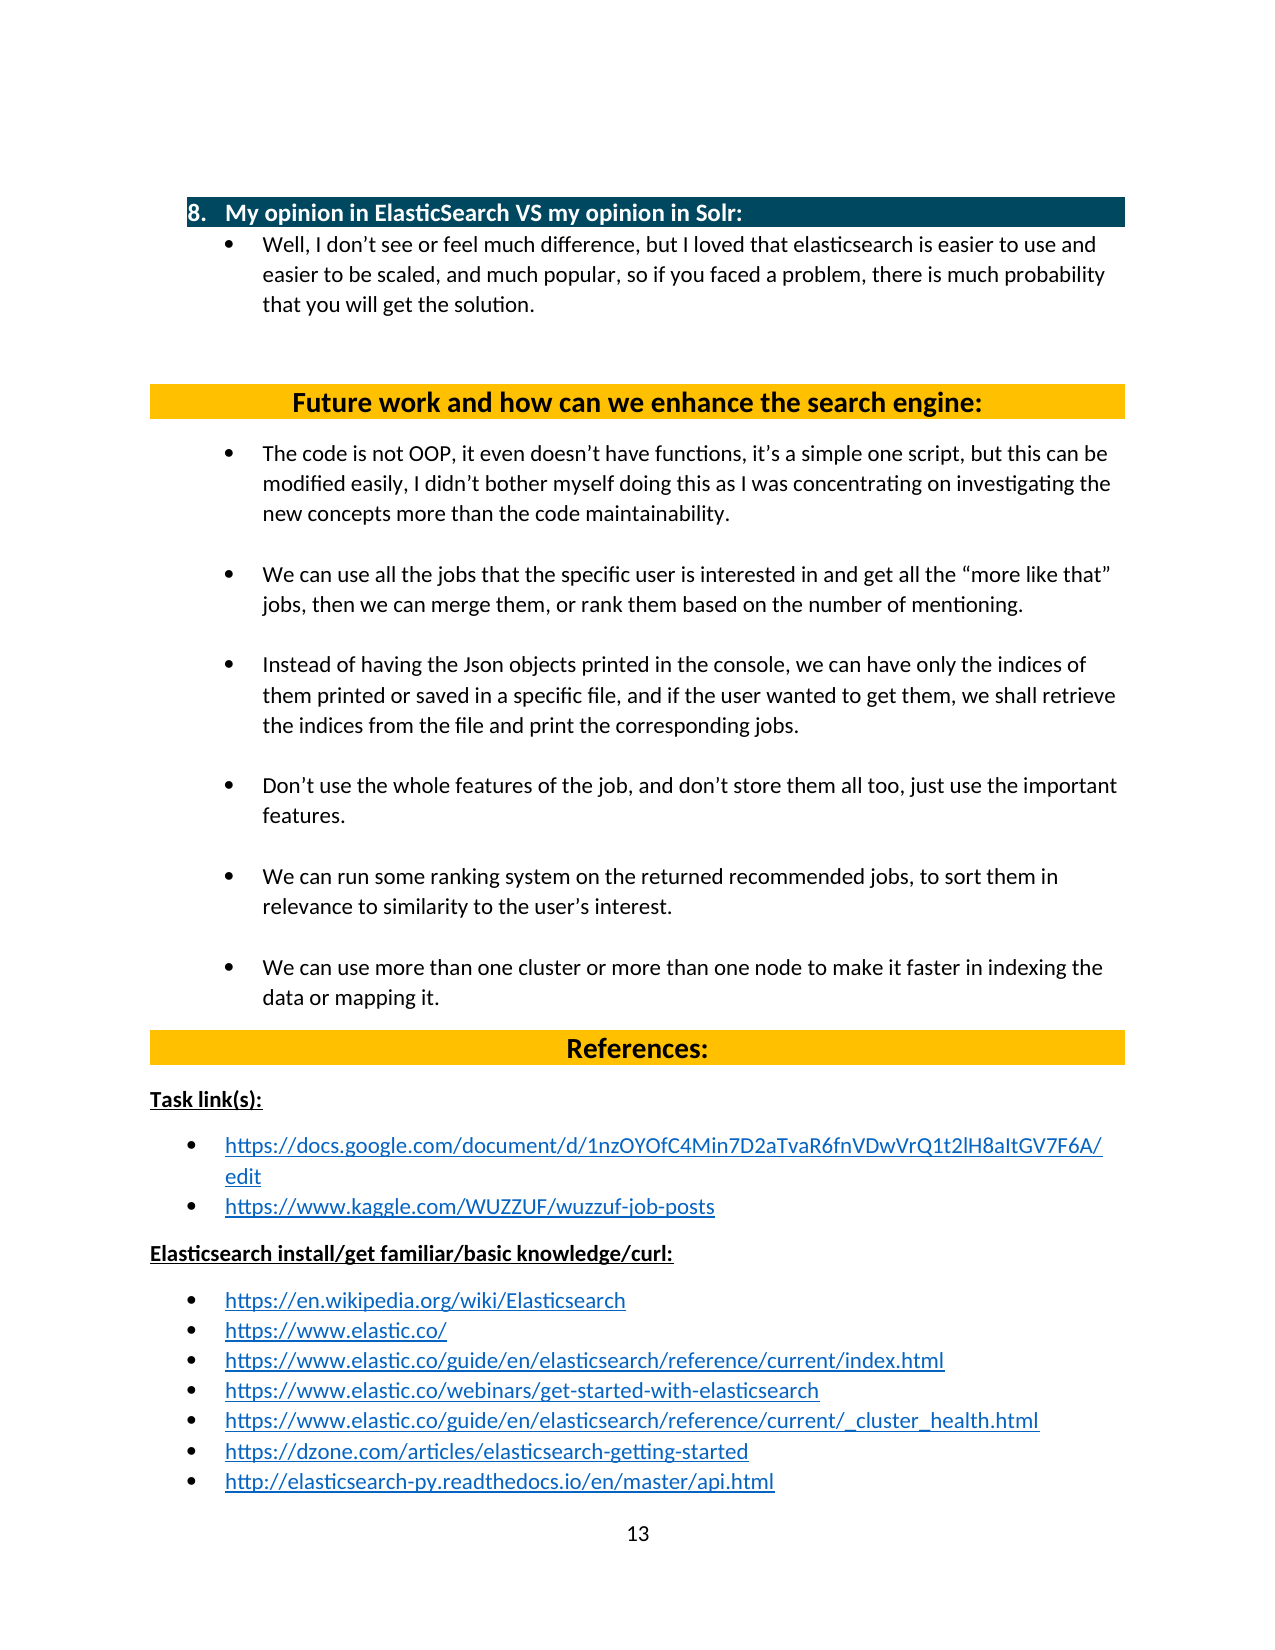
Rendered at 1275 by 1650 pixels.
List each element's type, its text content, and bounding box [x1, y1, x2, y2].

text Future work and how can we enhance the search engine: [150, 384, 1125, 419]
list Instead of having the Json objects printed in the console, we can have only the indices of them printed or saved in a specific file, and if the user wanted to get them, we shall retrieve the indices from the file and print the corresponding jobs. [225, 651, 1125, 739]
list We can use more than one cluster or more than one node to make it faster in indexing the data or mapping it. [225, 953, 1125, 1011]
list https://docs.google.com/document/d/1nzOYOfC4Min7D2aTvaR6fnVDwVrQ1t2lH8aItGV7F6A/edit [187, 1132, 1125, 1190]
list https://en.wikipedia.org/wiki/Elasticsearch [187, 1286, 1125, 1314]
text References: [150, 1030, 1125, 1065]
list The code is not OOP, it even doesn’t have functions, it’s a simple one script, but this can be modified easily, I didn’t bother myself doing this as I was concentrating on investigating the new concepts more than the code maintainability. [225, 439, 1125, 527]
list http://elasticsearch-py.readthedocs.io/en/master/api.html [187, 1467, 1125, 1495]
list My opinion in ElasticSearch VS my opinion in Solr: [187, 197, 1125, 227]
text Task link(s): [150, 1085, 1125, 1113]
list We can use all the jobs that the specific user is interested in and get all the “more like that” jobs, then we can merge them, or rank them based on the number of mentioning. [225, 560, 1125, 618]
list https://www.elastic.co/guide/en/elasticsearch/reference/current/index.html [187, 1346, 1125, 1374]
list https://www.kaggle.com/WUZZUF/wuzzuf-job-posts [187, 1192, 1125, 1220]
list Well, I don’t see or feel much difference, but I loved that elasticsearch is easier to use and easier to be scaled, and much popular, so if you faced a problem, there is much probability that you will get the solution. [225, 230, 1125, 318]
list https://www.elastic.co/guide/en/elasticsearch/reference/current/_cluster_health.html [187, 1407, 1125, 1435]
text Elasticsearch install/get familiar/basic knowledge/curl: [150, 1239, 1125, 1267]
list Don’t use the whole features of the job, and don’t store them all too, just use the important features. [225, 771, 1125, 829]
list We can run some ranking system on the returned recommended jobs, to sort them in relevance to similarity to the user’s interest. [225, 862, 1125, 920]
list https://dzone.com/articles/elasticsearch-getting-started [187, 1437, 1125, 1465]
list https://www.elastic.co/webinars/get-started-with-elasticsearch [187, 1376, 1125, 1404]
list https://www.elastic.co/ [187, 1316, 1125, 1344]
